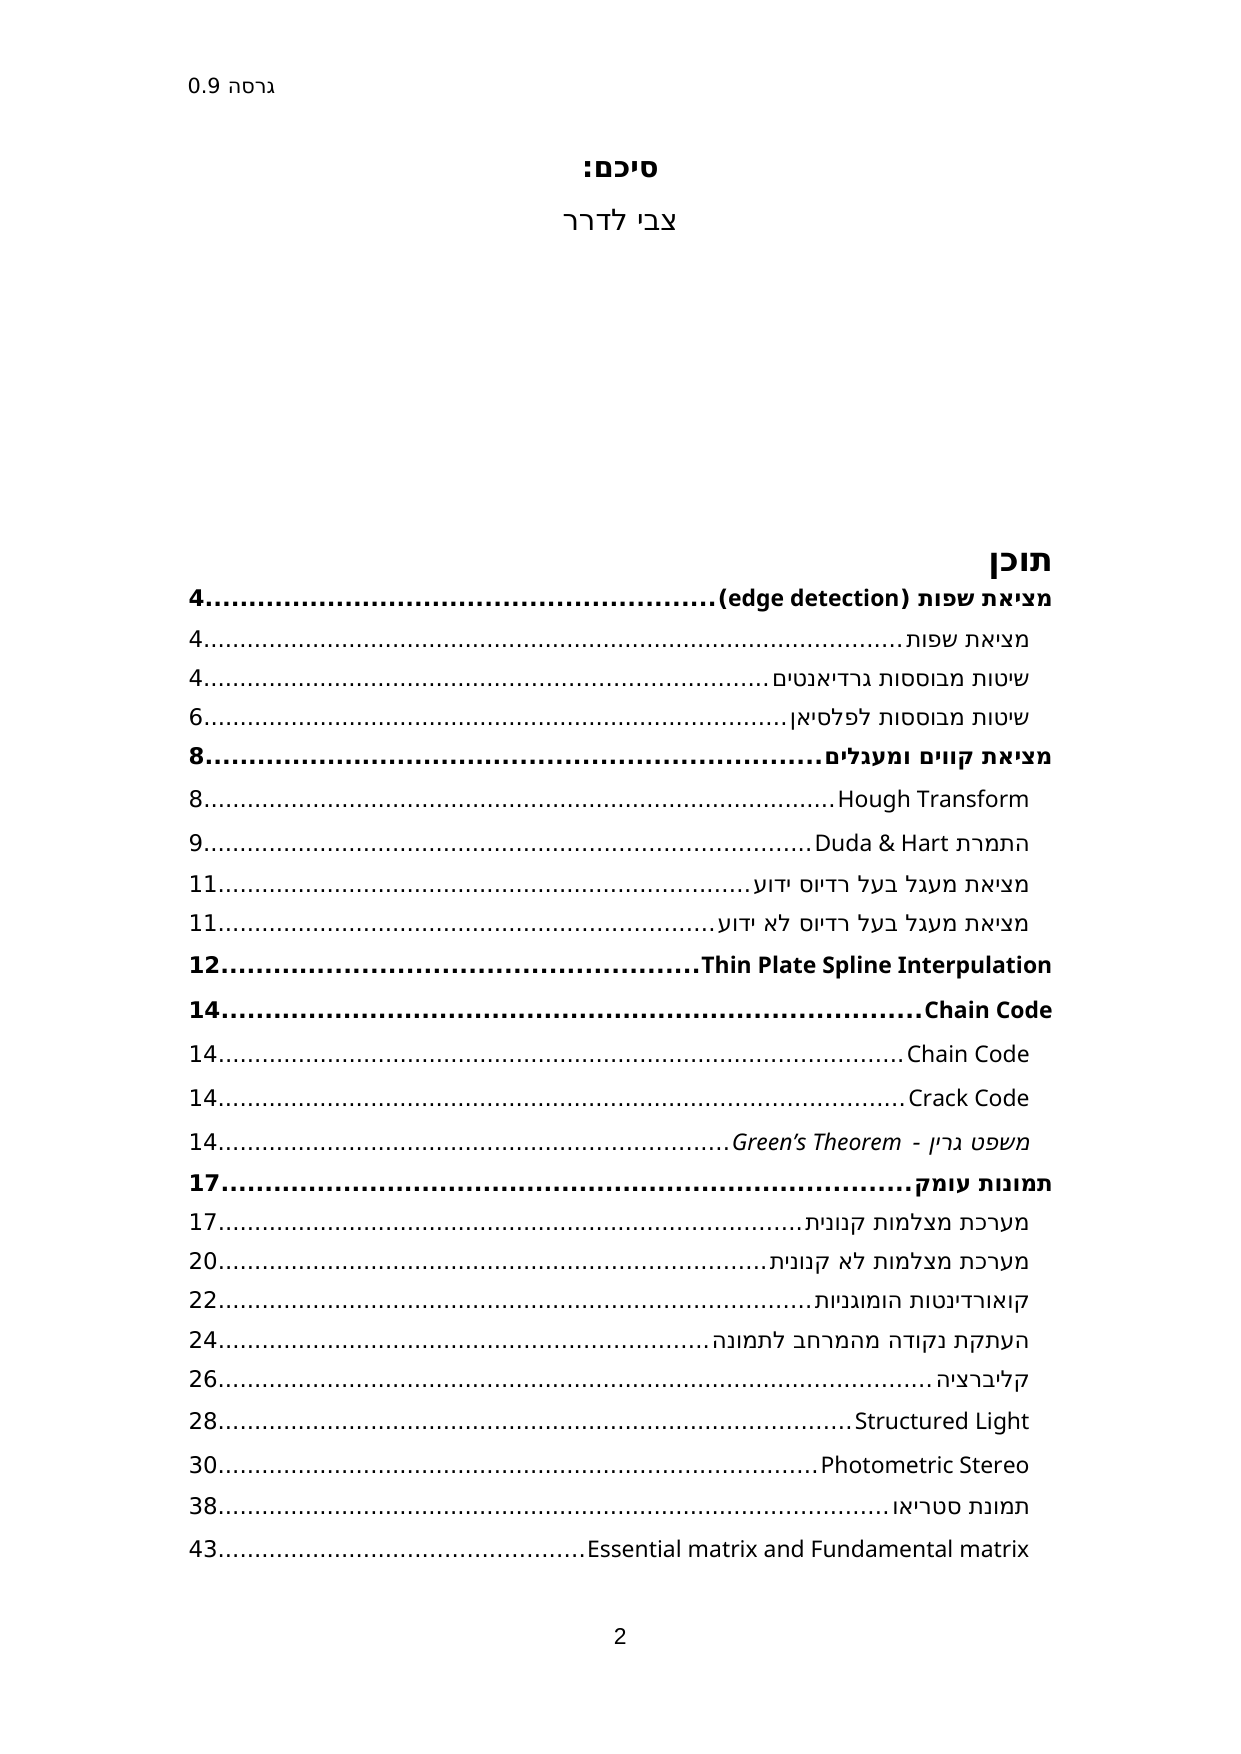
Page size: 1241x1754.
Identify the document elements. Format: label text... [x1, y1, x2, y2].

text סיכם: [187, 150, 1053, 184]
text צבי לדרר [187, 203, 1053, 237]
